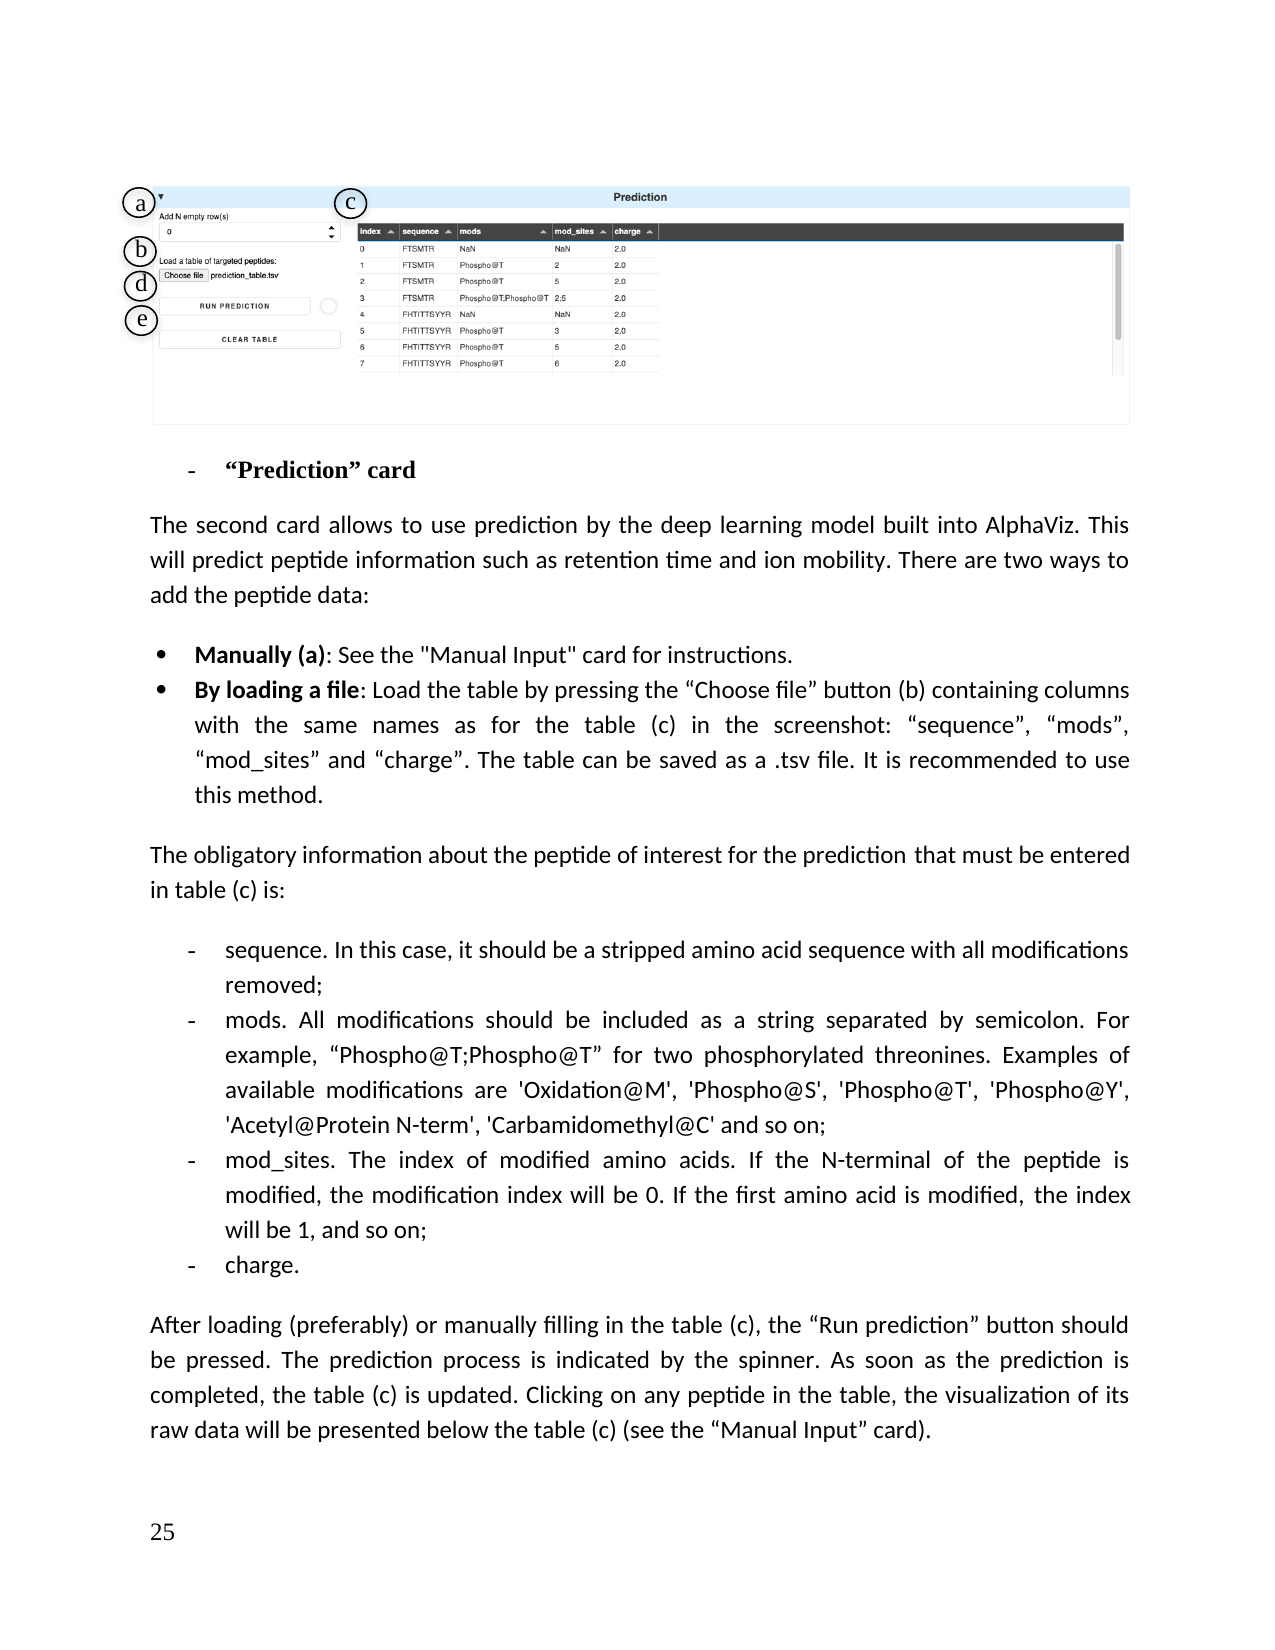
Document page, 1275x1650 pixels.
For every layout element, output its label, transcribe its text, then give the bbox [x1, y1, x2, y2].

picture [150, 195, 154, 210]
picture [150, 277, 155, 296]
list By loading a file: Load the table by pressing the “Choose file” button (b) containing columns with the same names as for the table (c) in the screenshot: “sequence”, “mods”, “mod_sites” and “charge”. The table can be saved as a .tsv file. It is recommended to use this method. [157, 674, 1131, 809]
picture [150, 242, 155, 261]
list sequence. In this case, it should be a stripped amino acid sequence with all modifications removed; [187, 934, 1131, 999]
text The obligatory information about the peptide of interest for the prediction that must be entered in table (c) is: [150, 839, 1131, 904]
list charge. [187, 1249, 1131, 1279]
text The second card allows to use prediction by the deep learning model built into AlphaViz. This will predict peptide information such as retention time and ion mobility. There are two ways to add the peptide data: [150, 509, 1131, 609]
text After loading (preferably) or manually filling in the table (c), the “Run prediction” button should be pressed. The prediction process is indicated by the spinner. As soon as the prediction is completed, the table (c) is updated. Clicking on any peptide in the table, the visualization of its raw data will be presented below the table (c) (see the “Manual Input” card). [150, 1309, 1131, 1444]
picture [150, 183, 1131, 430]
list mods. All modifications should be included as a string separated by semicolon. For example, “Phospho@T;Phospho@T” for two phosphorylated threonines. Examples of available modifications are 'Oxidation@M', 'Phospho@S', 'Phospho@T', 'Phospho@Y', 'Acetyl@Protein N-term', 'Carbamidomethyl@C' and so on; [187, 1004, 1131, 1139]
list Manually (a): See the "Manual Input" card for instructions. [157, 639, 1131, 669]
subtitle “Prediction” card [187, 455, 1131, 484]
list mod_sites. The index of modified amino acids. If the N-terminal of the peptide is modified, the modification index will be 0. If the first amino acid is modified, the index will be 1, and so on; [187, 1144, 1131, 1244]
picture [150, 310, 156, 331]
